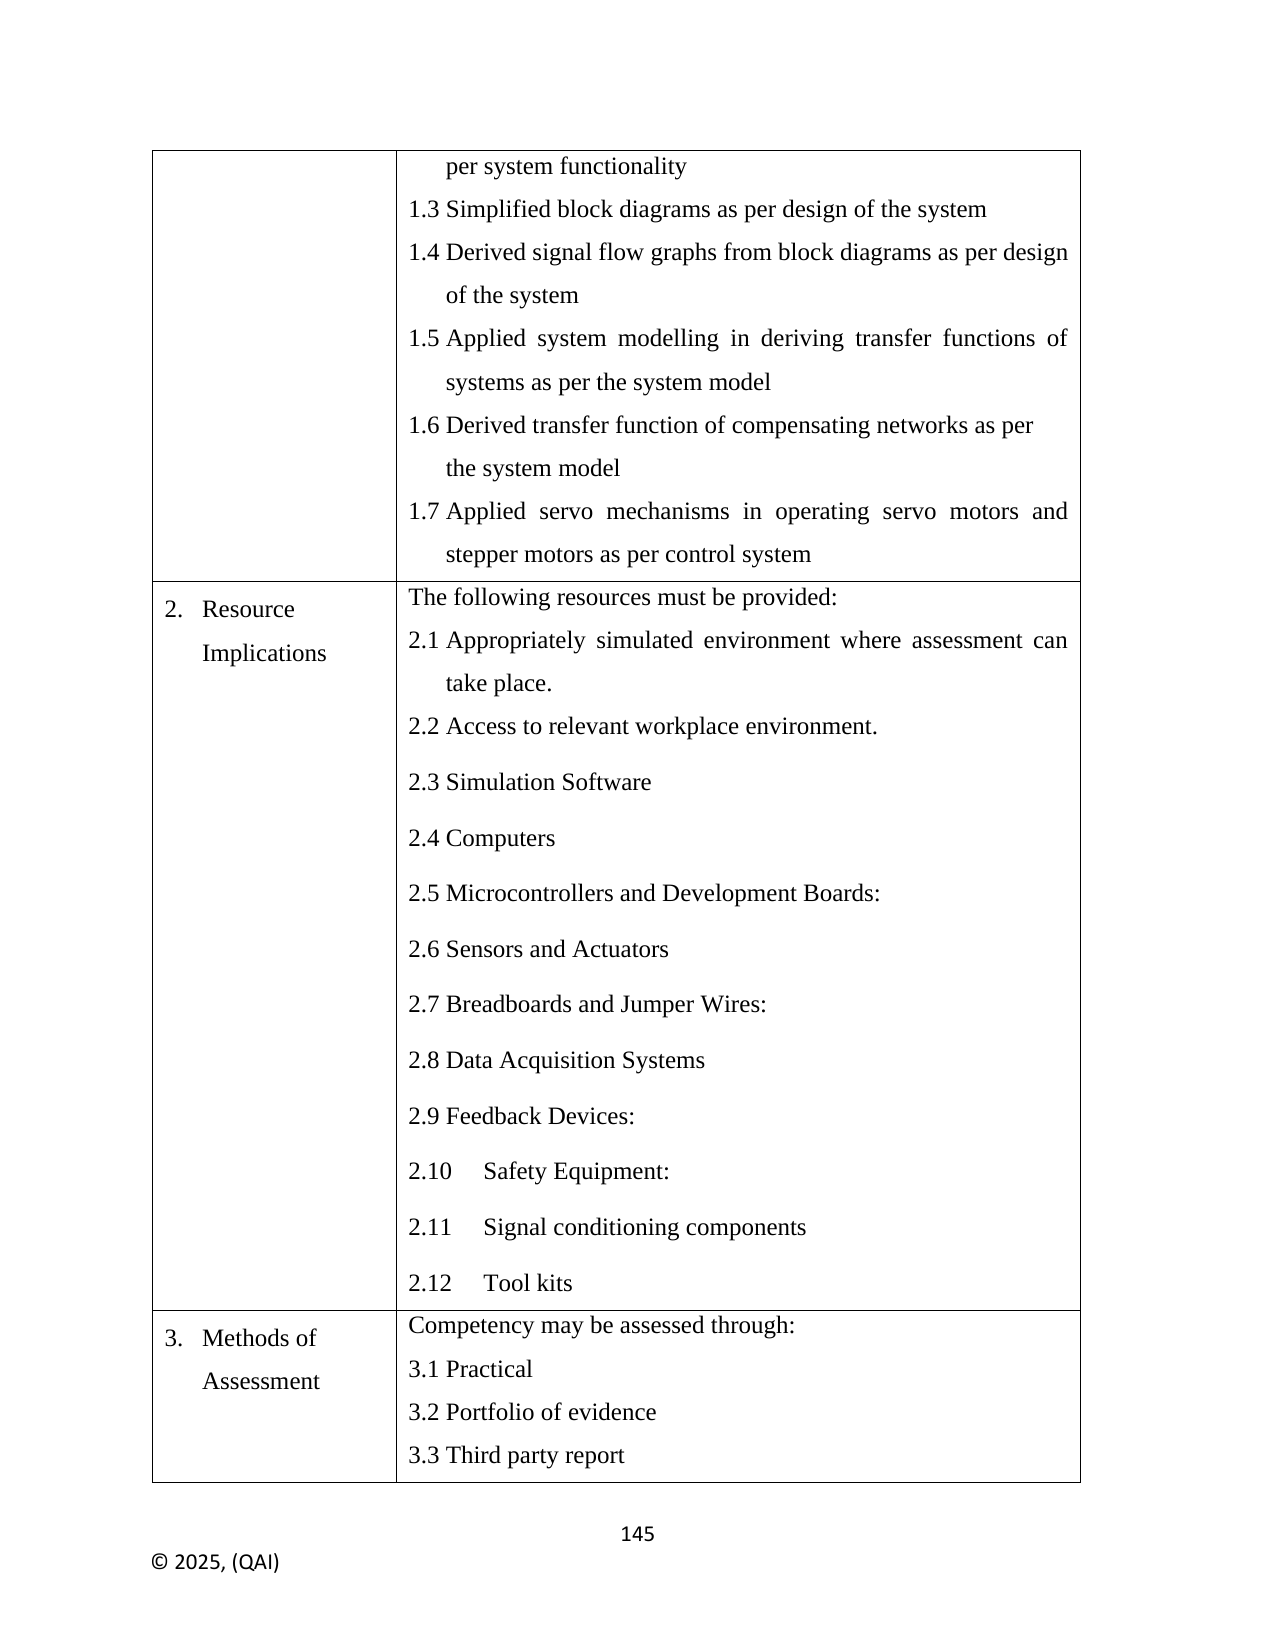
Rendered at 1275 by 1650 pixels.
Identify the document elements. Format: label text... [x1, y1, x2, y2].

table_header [397, 151, 1080, 581]
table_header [153, 151, 396, 581]
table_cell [397, 1311, 1080, 1482]
table_cell Resource Implications [153, 582, 396, 1309]
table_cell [153, 1311, 396, 1482]
table_cell The following resources must be provided: Appropriately simulated environment where assessment can take place. Access to relevant workplace environment. Simulation Software Computers Microcontrollers and Development Boards: Sensors and Actuators Breadboards and Jumper Wires: Data Acquisition Systems Feedback Devices: Safety Equipment: Signal conditioning components Tool kits [397, 582, 1080, 1309]
